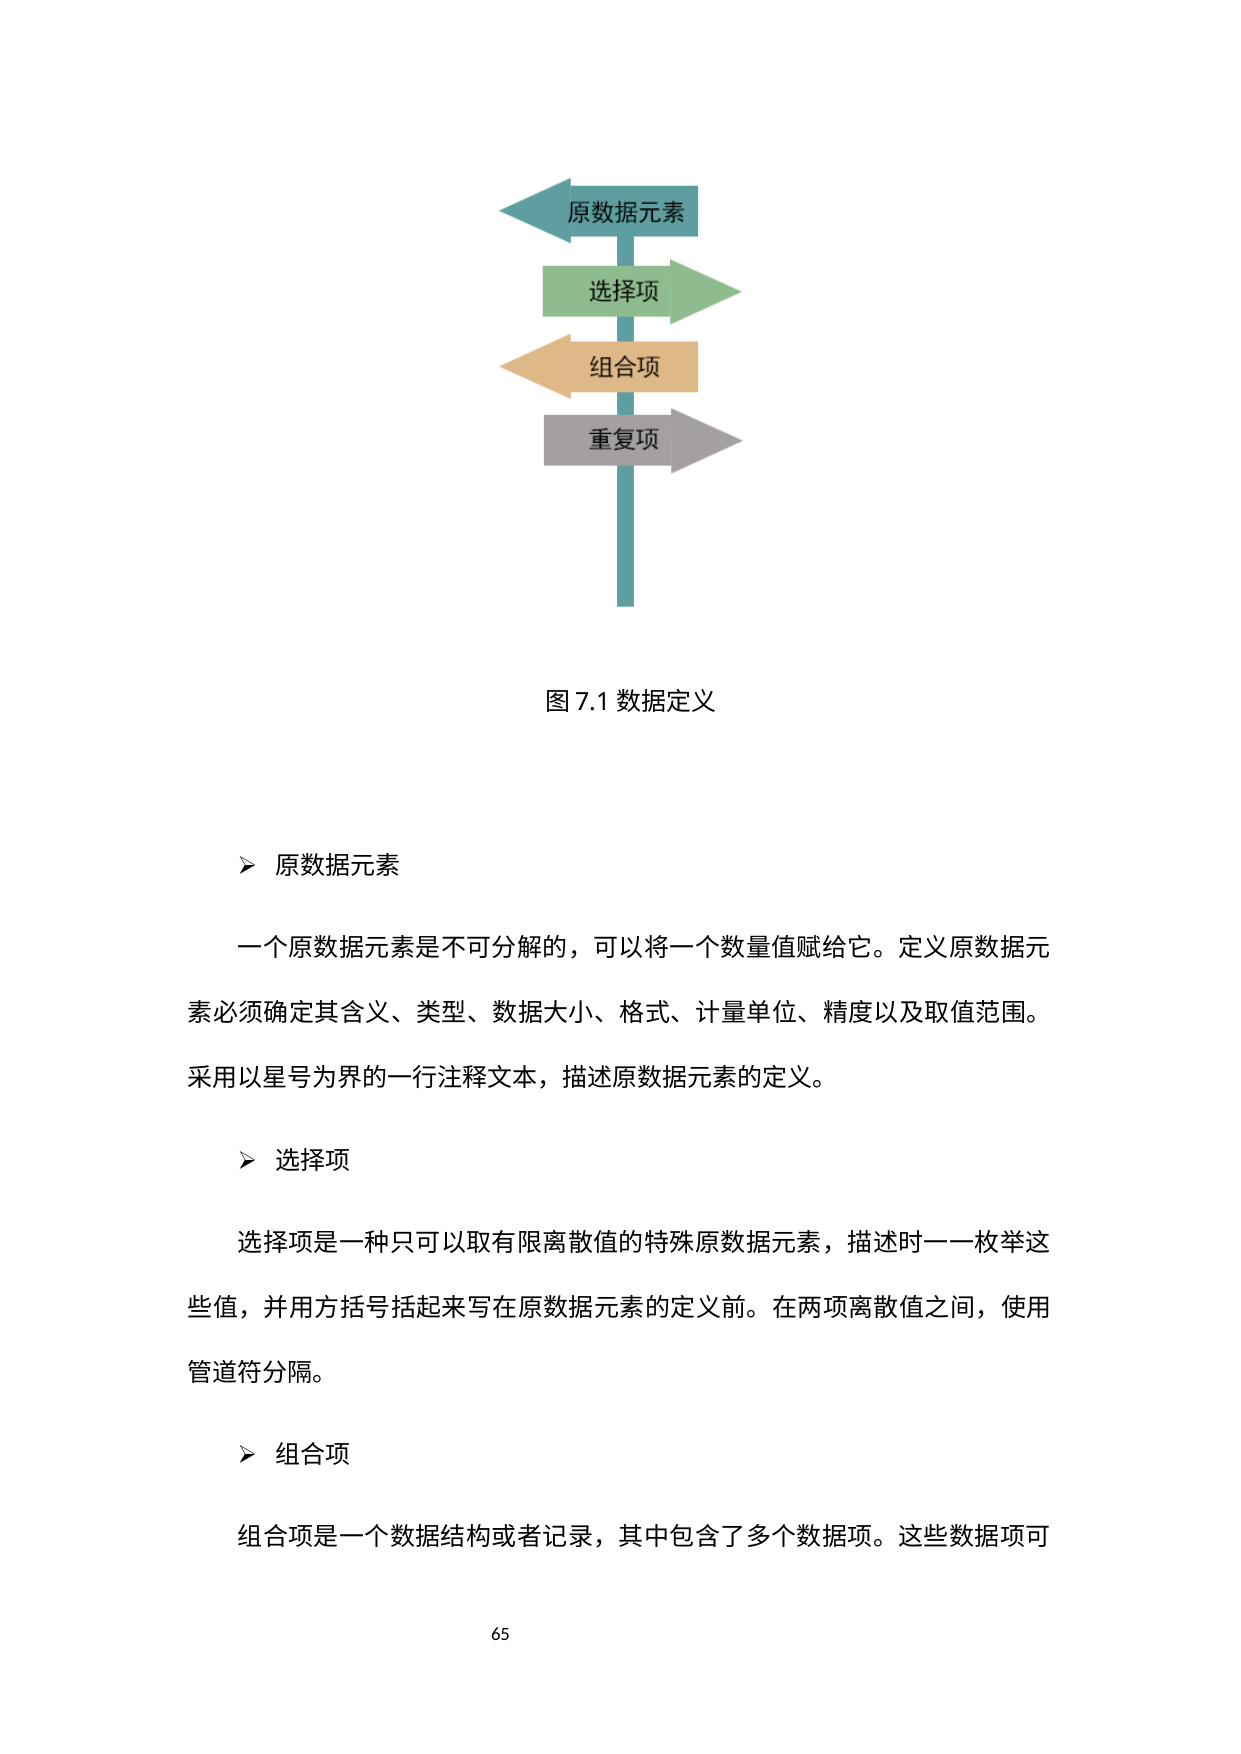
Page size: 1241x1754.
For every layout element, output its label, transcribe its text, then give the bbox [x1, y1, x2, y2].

text 一个原数据元素是不可分解的，可以将一个数量值赋给它。定义原数据元素必须确定其含义、类型、数据大小、格式、计量单位、精度以及取值范围。采用以星号为界的一行注释文本，描述原数据元素的定义。 [187, 913, 1053, 1108]
text 图7.1 数据定义 [187, 667, 1053, 732]
picture [490, 162, 750, 635]
list 组合项 [187, 1420, 1053, 1485]
list 选择项 [187, 1126, 1053, 1191]
list 原数据元素 [187, 831, 1053, 896]
text 选择项是一种只可以取有限离散值的特殊原数据元素，描述时一一枚举这些值，并用方括号括起来写在原数据元素的定义前。在两项离散值之间，使用管道符分隔。 [187, 1208, 1053, 1403]
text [187, 1502, 1053, 1567]
